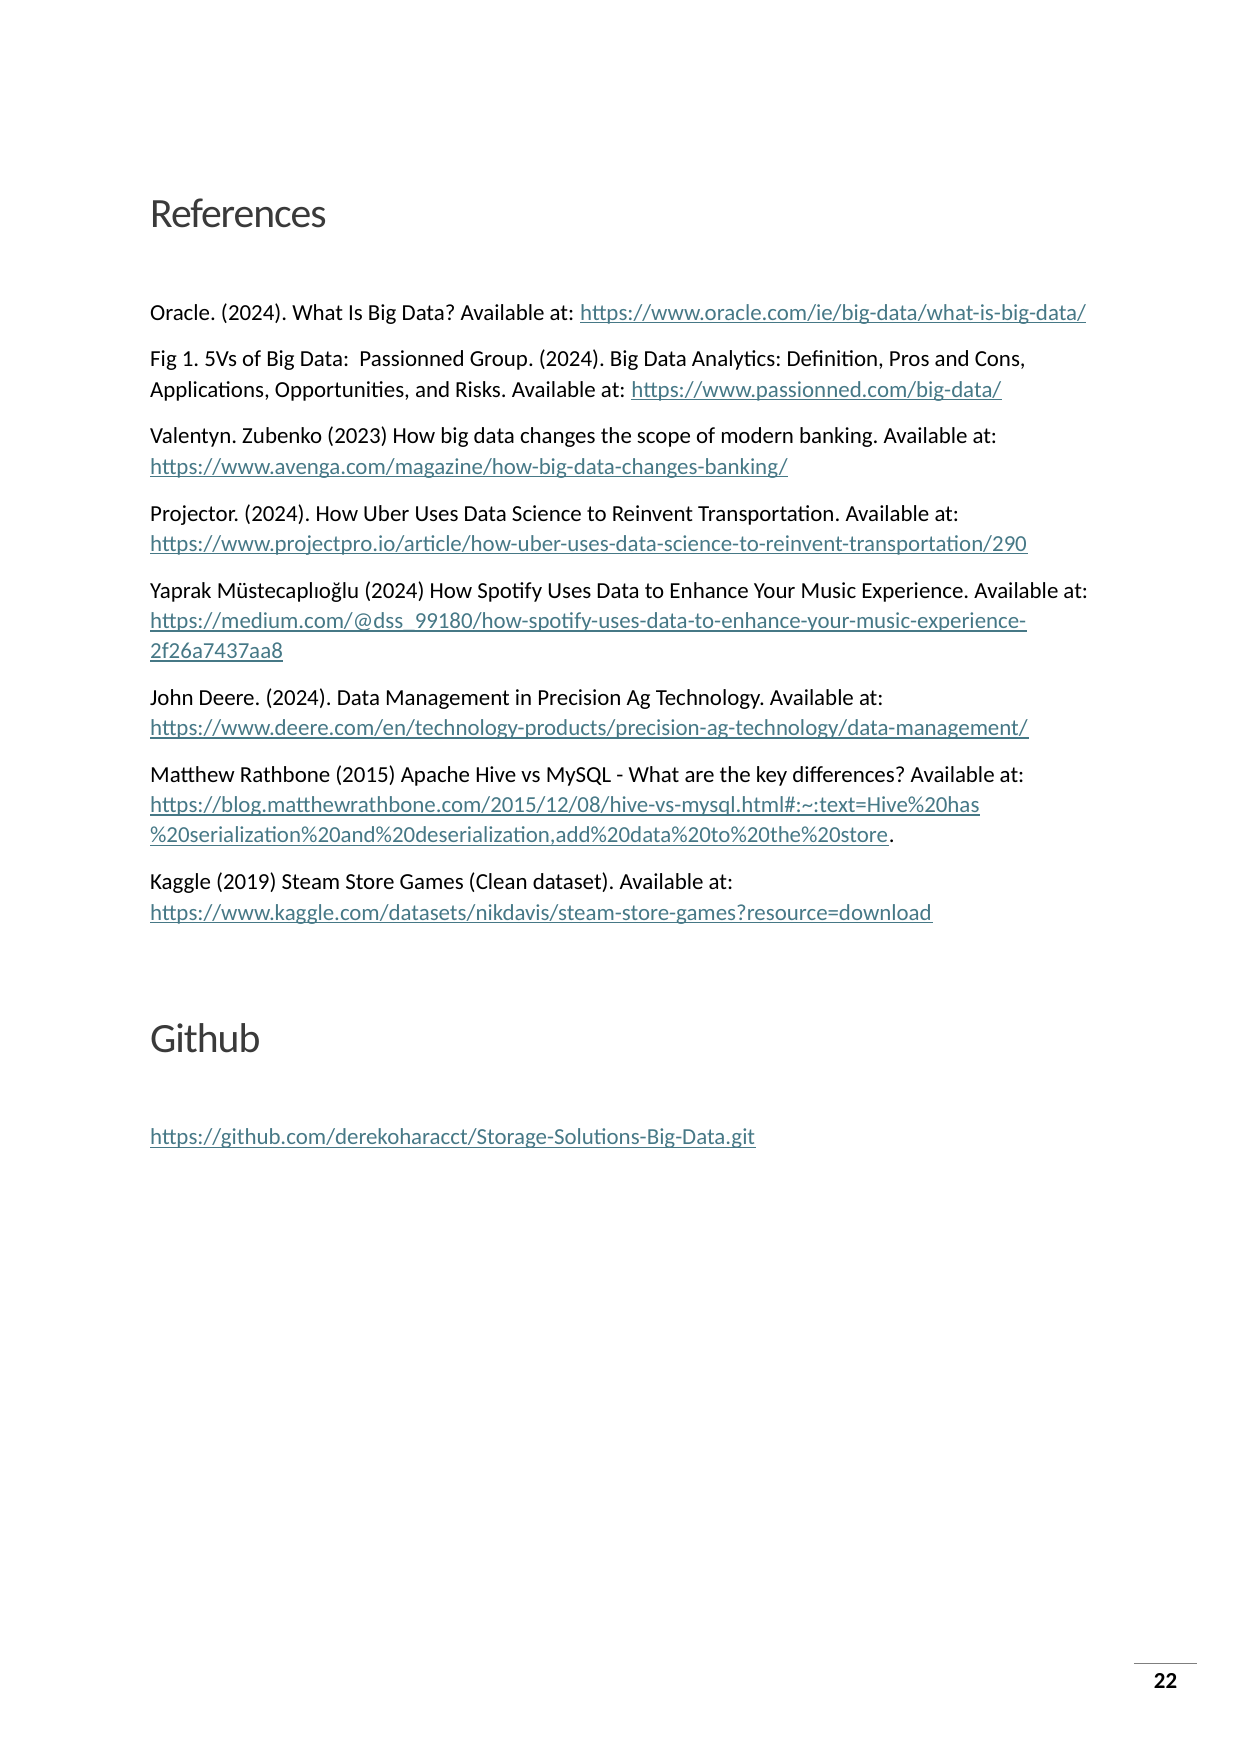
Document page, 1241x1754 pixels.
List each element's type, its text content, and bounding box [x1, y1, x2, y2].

text https://github.com/derekoharacct/Storage-Solutions-Big-Data.git [150, 1122, 1090, 1151]
text Valentyn. Zubenko (2023) How big data changes the scope of modern banking. Available at: https://www.avenga.com/magazine/how-big-data-changes-banking/ [150, 422, 1090, 480]
text John Deere. (2024). Data Management in Precision Ag Technology. Available at: https://www.deere.com/en/technology-products/precision-ag-technology/data-management/ [150, 683, 1090, 741]
text Fig 1. 5Vs of Big Data: Passionned Group. (2024). Big Data Analytics: Definition, Pros and Cons, Applications, Opportunities, and Risks. Available at: https://www.passionned.com/big-data/ [150, 344, 1090, 403]
text Matthew Rathbone (2015) Apache Hive vs MySQL - What are the key differences? Available at: https://blog.matthewrathbone.com/2015/12/08/hive-vs-mysql.html#:~:text=Hive%20has%20serialization%20and%20deserialization,add%20data%20to%20the%20store. [150, 760, 1090, 849]
subtitle Github [150, 1012, 1090, 1063]
text Oracle. (2024). What Is Big Data? Available at: https://www.oracle.com/ie/big-data/what-is-big-data/ [150, 298, 1090, 326]
text Kaggle (2019) Steam Store Games (Clean dataset). Available at: https://www.kaggle.com/datasets/nikdavis/steam-store-games?resource=download [150, 867, 1090, 926]
subtitle References [150, 187, 1090, 238]
text Yaprak Müstecaplıoğlu (2024) How Spotify Uses Data to Enhance Your Music Experience. Available at: https://medium.com/@dss_99180/how-spotify-uses-data-to-enhance-your-music-experience-2f26a7437aa8 [150, 576, 1090, 664]
text Projector. (2024). How Uber Uses Data Science to Reinvent Transportation. Available at: https://www.projectpro.io/article/how-uber-uses-data-science-to-reinvent-transportation/290 [150, 499, 1090, 557]
